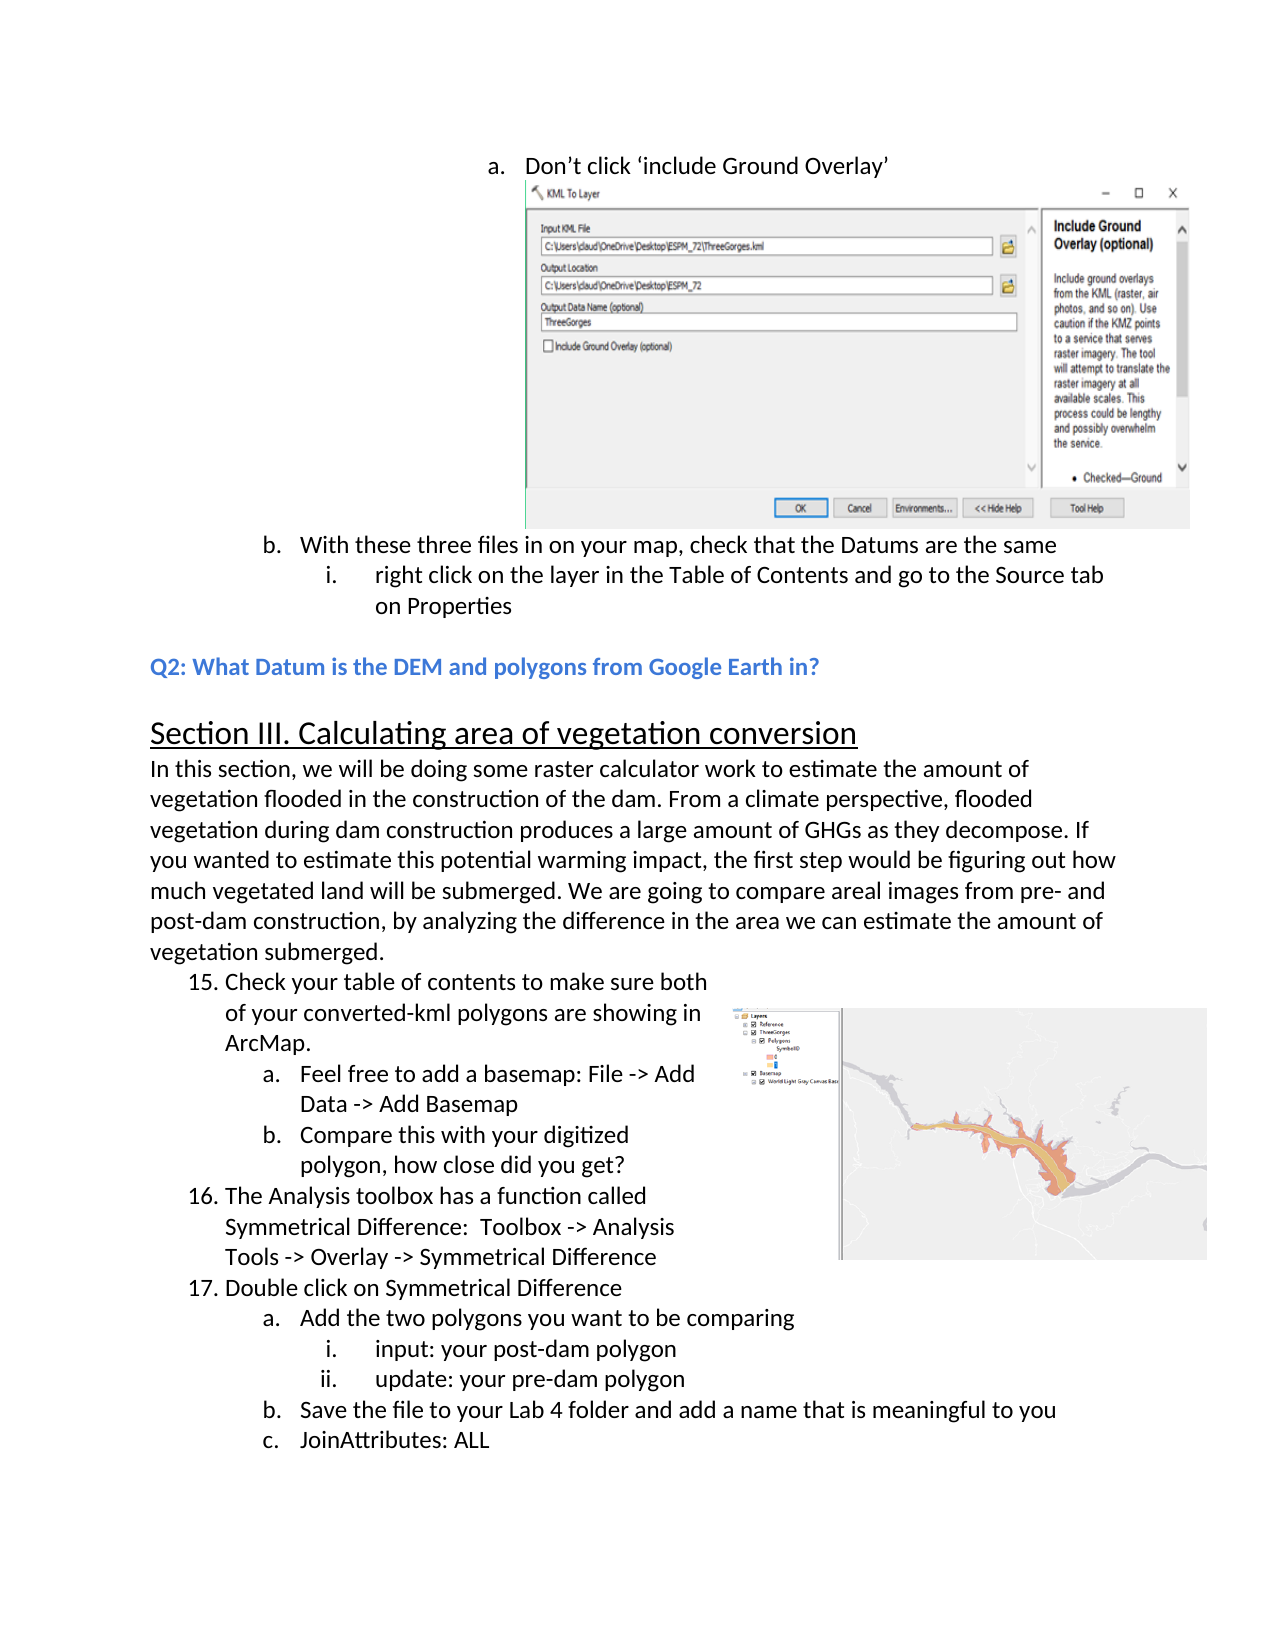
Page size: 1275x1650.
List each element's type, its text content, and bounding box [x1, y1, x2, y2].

text In this section, we will be doing some raster calculator work to estimate the amount of vegetation flooded in the construction of the dam. From a climate perspective, flooded vegetation during dam construction produces a large amount of GHGs as they decompose. If you wanted to estimate this potential warming impact, the first step would be figuring out how much vegetated land will be submerged. We are going to compare areal images from pre- and post-dam construction, by analyzing the difference in the area we can estimate the amount of vegetation submerged. [150, 753, 1125, 966]
list The Analysis toolbox has a function called Symmetrical Difference: Toolbox -> Analysis Tools -> Overlay -> Symmetrical Difference [187, 1180, 1125, 1272]
picture [525, 180, 1190, 529]
list Save the file to your Lab 4 folder and add a name that is meaningful to you [262, 1394, 1125, 1424]
text Section III. Calculating area of vegetation conversion [150, 712, 1125, 753]
list right click on the layer in the Table of Contents and go to the Source tab on Properties [337, 559, 1125, 621]
list Compare this with your digitized polygon, how close did you get? [262, 1119, 732, 1180]
list update: your pre-dam polygon [337, 1363, 1125, 1394]
list input: your post-dam polygon [337, 1333, 1125, 1363]
list With these three files in on your map, check that the Datums are the same [262, 529, 1125, 559]
list Add the two polygons you want to be comparing [262, 1302, 1125, 1333]
list Check your table of contents to make sure both of your converted-kml polygons are showing in ArcMap. [187, 966, 1125, 1058]
picture [732, 1008, 1207, 1260]
list JoinAttributes: ALL [262, 1424, 1125, 1455]
list Feel free to add a basemap: File -> Add Data -> Add Basemap [262, 1058, 732, 1119]
text Q2: What Datum is the DEM and polygons from Google Earth in? [150, 651, 1125, 682]
list Double click on Symmetrical Difference [187, 1272, 1125, 1302]
